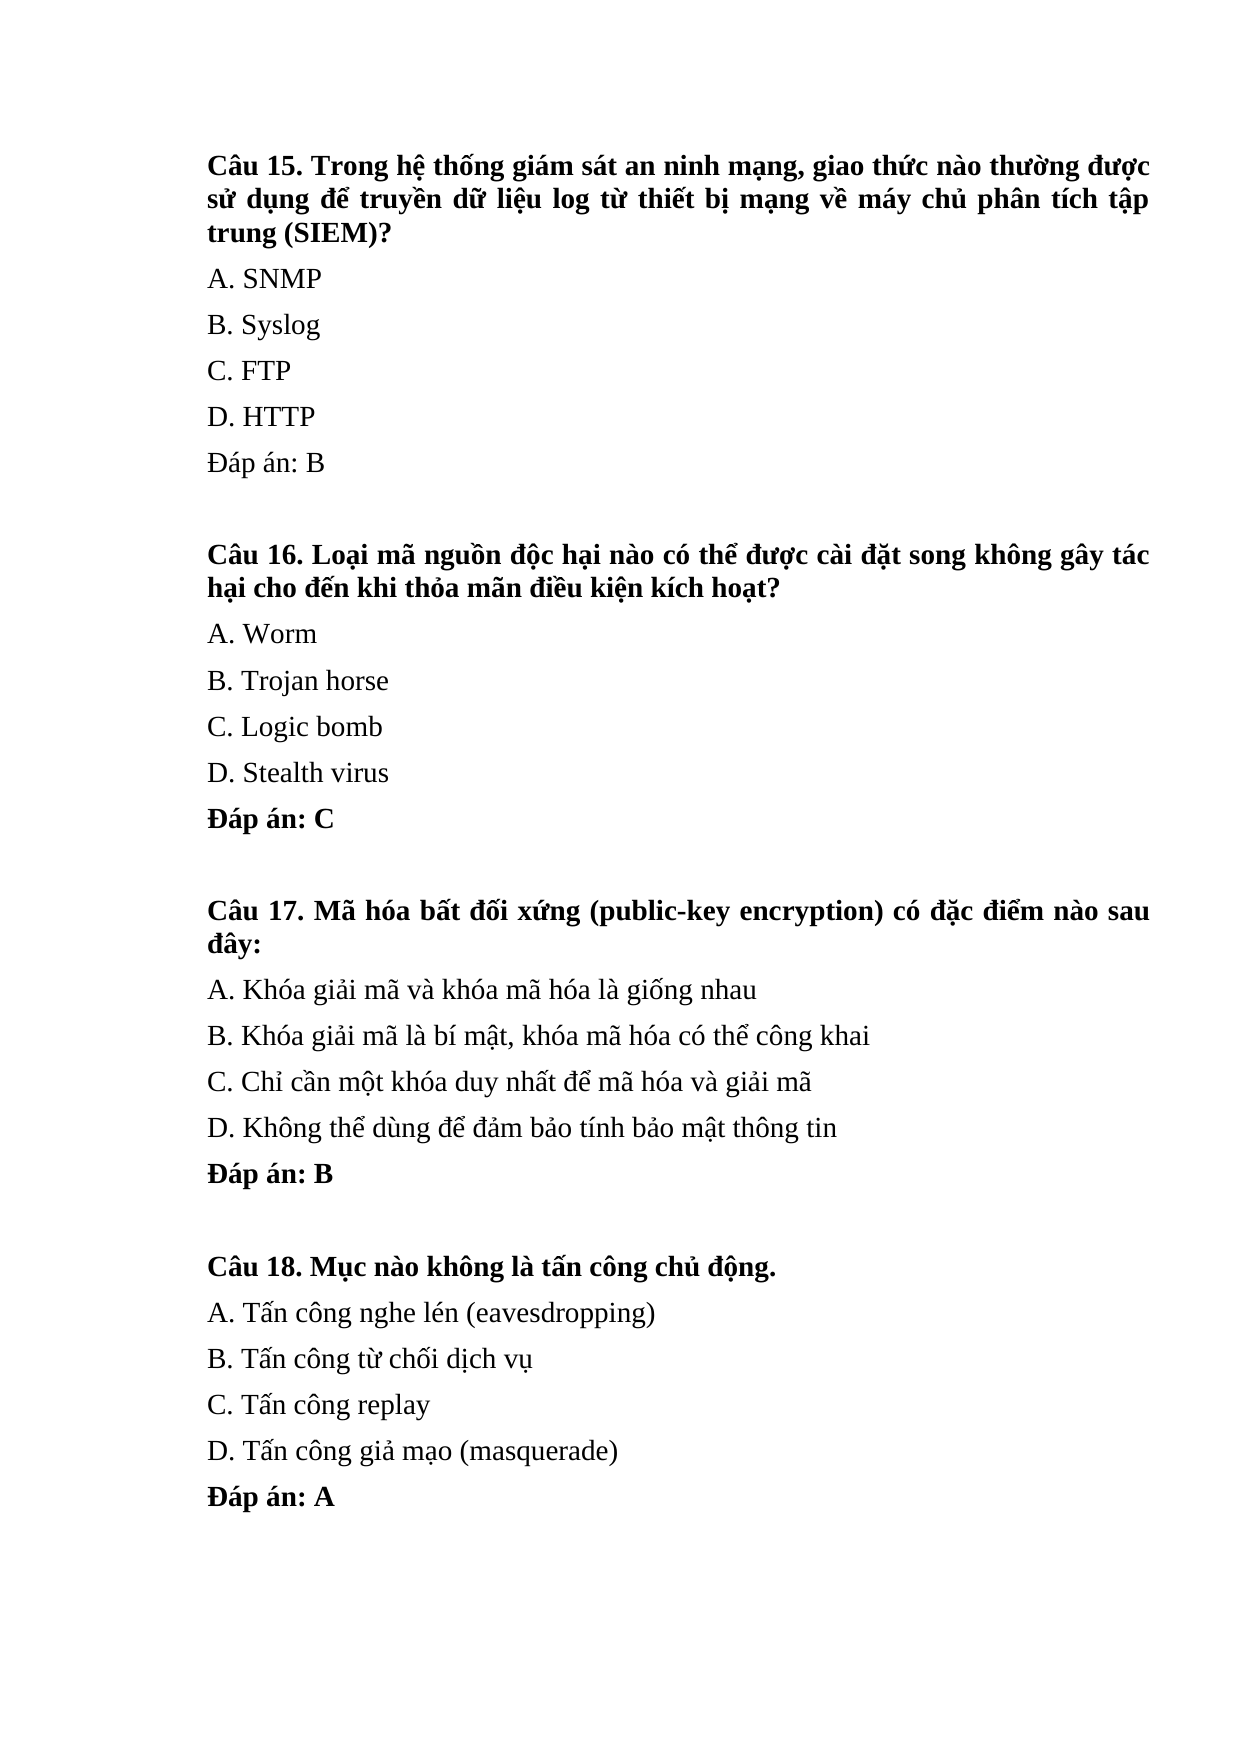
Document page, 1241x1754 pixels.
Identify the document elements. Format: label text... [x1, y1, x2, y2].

text B. Trojan horse [207, 663, 1152, 696]
text Câu 18. Mục nào không là tấn công chủ động. [207, 1249, 1152, 1282]
text C. Chỉ cần một khóa duy nhất để mã hóa và giải mã [207, 1064, 1152, 1098]
text C. FTP [207, 353, 1152, 386]
text A. SNMP [207, 261, 1152, 294]
text Đáp án: C [207, 801, 1152, 834]
text B. Khóa giải mã là bí mật, khóa mã hóa có thể công khai [207, 1018, 1152, 1052]
text A. Tấn công nghe lén (eavesdropping) [207, 1295, 1152, 1328]
text D. HTTP [207, 399, 1152, 432]
text Đáp án: B [207, 445, 1152, 478]
text D. Tấn công giả mạo (masquerade) [207, 1433, 1152, 1466]
text D. Không thể dùng để đảm bảo tính bảo mật thông tin [207, 1111, 1152, 1144]
text B. Tấn công từ chối dịch vụ [207, 1341, 1152, 1374]
text Câu 17. Mã hóa bất đối xứng (public-key encryption) có đặc điểm nào sau đây: [207, 893, 1152, 960]
text Đáp án: A [207, 1479, 1152, 1512]
text Câu 15. Trong hệ thống giám sát an ninh mạng, giao thức nào thường được sử dụng để truyền dữ liệu log từ thiết bị mạng về máy chủ phân tích tập trung (SIEM)? [207, 148, 1152, 248]
text B. Syslog [207, 307, 1152, 340]
text C. Tấn công replay [207, 1387, 1152, 1420]
text A. Khóa giải mã và khóa mã hóa là giống nhau [207, 972, 1152, 1006]
text C. Logic bomb [207, 709, 1152, 742]
text D. Stealth virus [207, 755, 1152, 788]
text A. Worm [207, 617, 1152, 650]
text Đáp án: B [207, 1157, 1152, 1190]
text Câu 16. Loại mã nguồn độc hại nào có thể được cài đặt song không gây tác hại cho đến khi thỏa mãn điều kiện kích hoạt? [207, 537, 1152, 604]
